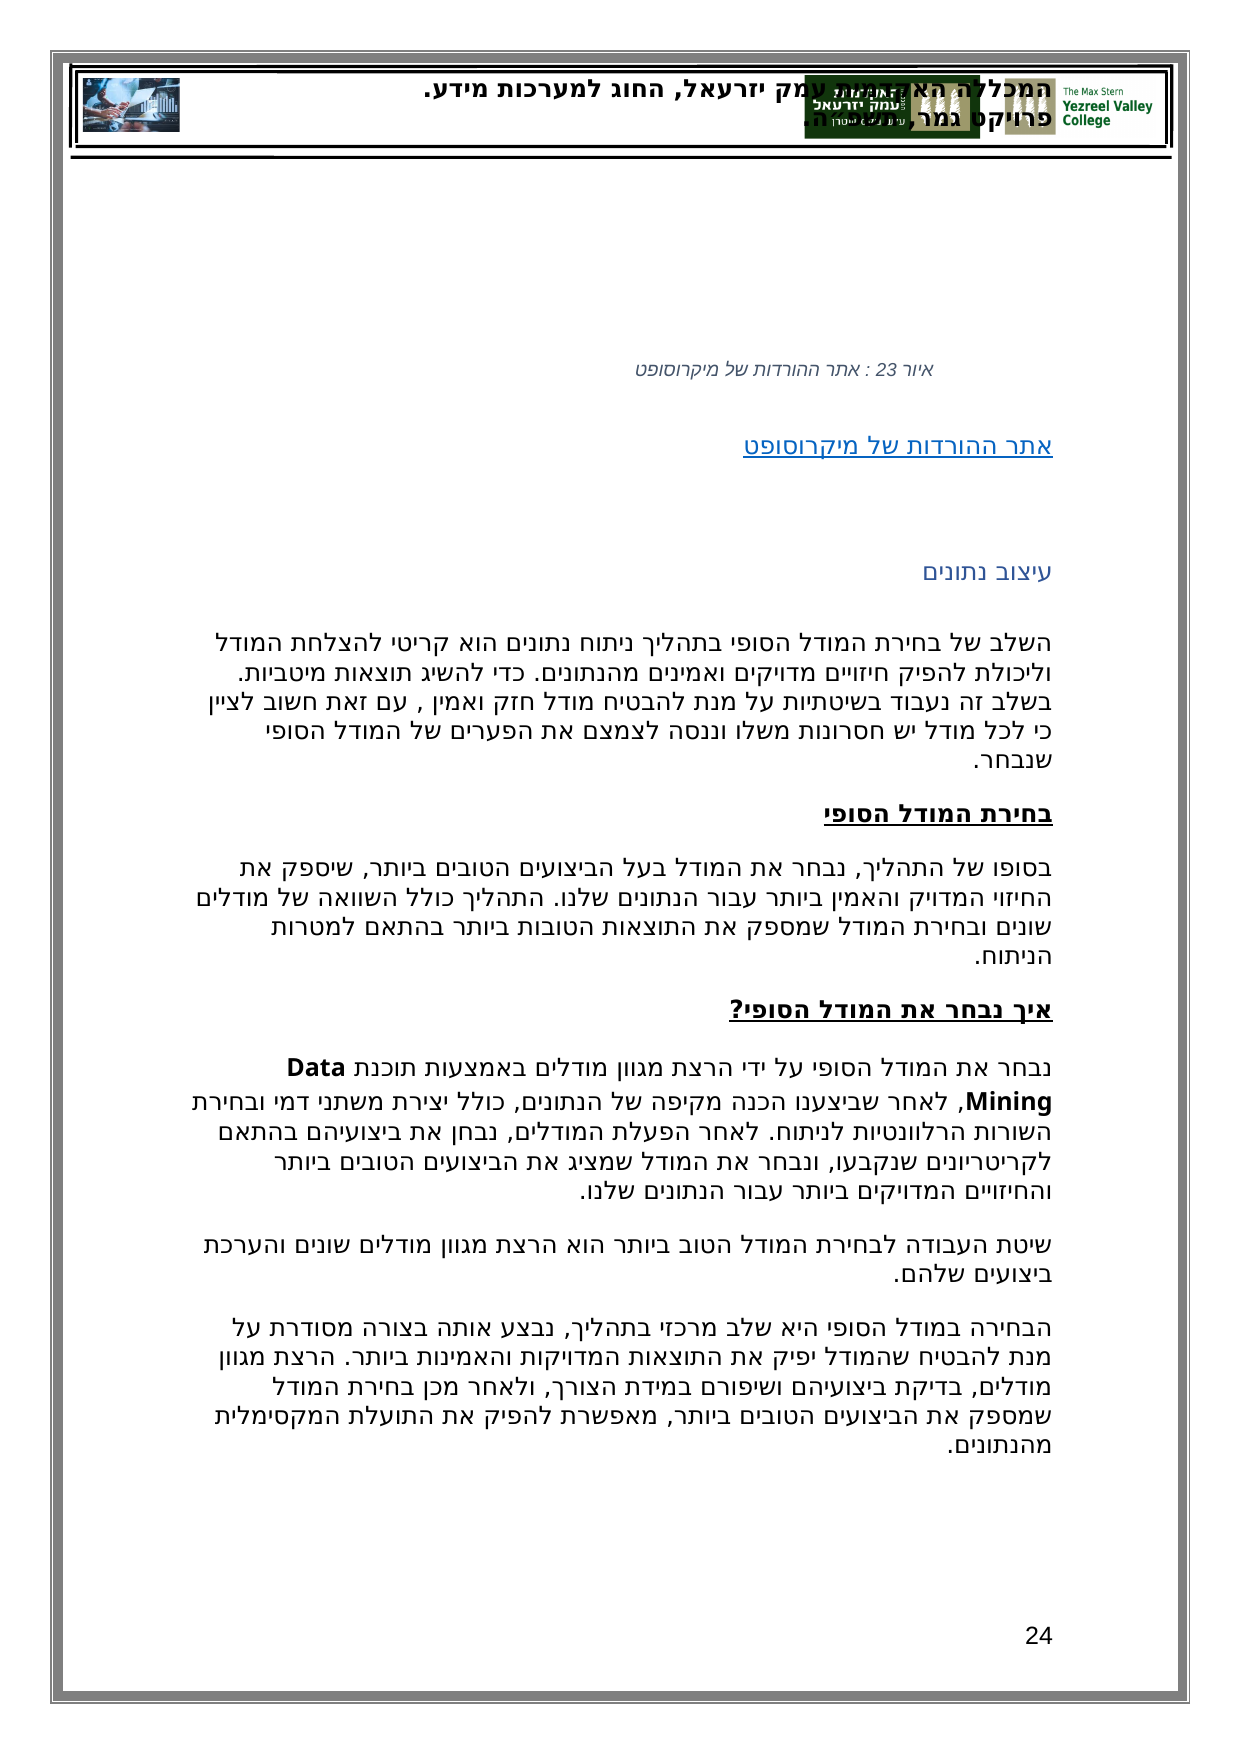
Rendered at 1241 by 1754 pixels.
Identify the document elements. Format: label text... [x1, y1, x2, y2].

picture [804, 75, 981, 139]
text שיטת העבודה לבחירת המודל הטוב ביותר הוא הרצת מגוון מודלים שונים והערכת ביצועים שלהם. [187, 1230, 1053, 1288]
text בסופו של התהליך, נבחר את המודל בעל הביצועים הטובים ביותר, שיספק את החיזוי המדויק והאמין ביותר עבור הנתונים שלנו. התהליך כולל השוואה של מודלים שונים ובחירת המודל שמספק את התוצאות הטובות ביותר בהתאם למטרות הניתוח. [187, 854, 1053, 970]
subtitle עיצוב נתונים [187, 557, 1053, 586]
text אתר ההורדות של מיקרוסופט [187, 431, 1053, 461]
text הבחירה במודל הסופי היא שלב מרכזי בתהליך, נבצע אותה בצורה מסודרת על מנת להבטיח שהמודל יפיק את התוצאות המדויקות והאמינות ביותר. הרצת מגוון מודלים, בדיקת ביצועיהם ושיפורם במידת הצורך, ולאחר מכן בחירת המודל שמספק את הביצועים הטובים ביותר, מאפשרת להפיק את התועלת המקסימלית מהנתונים. [187, 1313, 1053, 1459]
text איך נבחר את המודל הסופי? [187, 995, 1053, 1024]
picture [82, 78, 180, 132]
text השלב של בחירת המודל הסופי בתהליך ניתוח נתונים הוא קריטי להצלחת המודל וליכולת להפיק חיזויים מדויקים ואמינים מהנתונים. כדי להשיג תוצאות מיטביות. בשלב זה נעבוד בשיטתיות על מנת להבטיח מודל חזק ואמין , עם זאת חשוב לציין כי לכל מודל יש חסרונות משלו וננסה לצמצם את הפערים של המודל הסופי שנבחר. [187, 629, 1053, 774]
text בחירת המודל הסופי [187, 799, 1053, 829]
picture [1001, 75, 1157, 138]
text נבחר את המודל הסופי על ידי הרצת מגוון מודלים באמצעות תוכנת Data Mining, לאחר שביצענו הכנה מקיפה של הנתונים, כולל יצירת משתני דמי ובחירת השורות הרלוונטיות לניתוח. לאחר הפעלת המודלים, נבחן את ביצועיהם בהתאם לקריטריונים שנקבעו, ונבחר את המודל שמציג את הביצועים הטובים ביותר והחיזויים המדויקים ביותר עבור הנתונים שלנו. [187, 1049, 1053, 1205]
